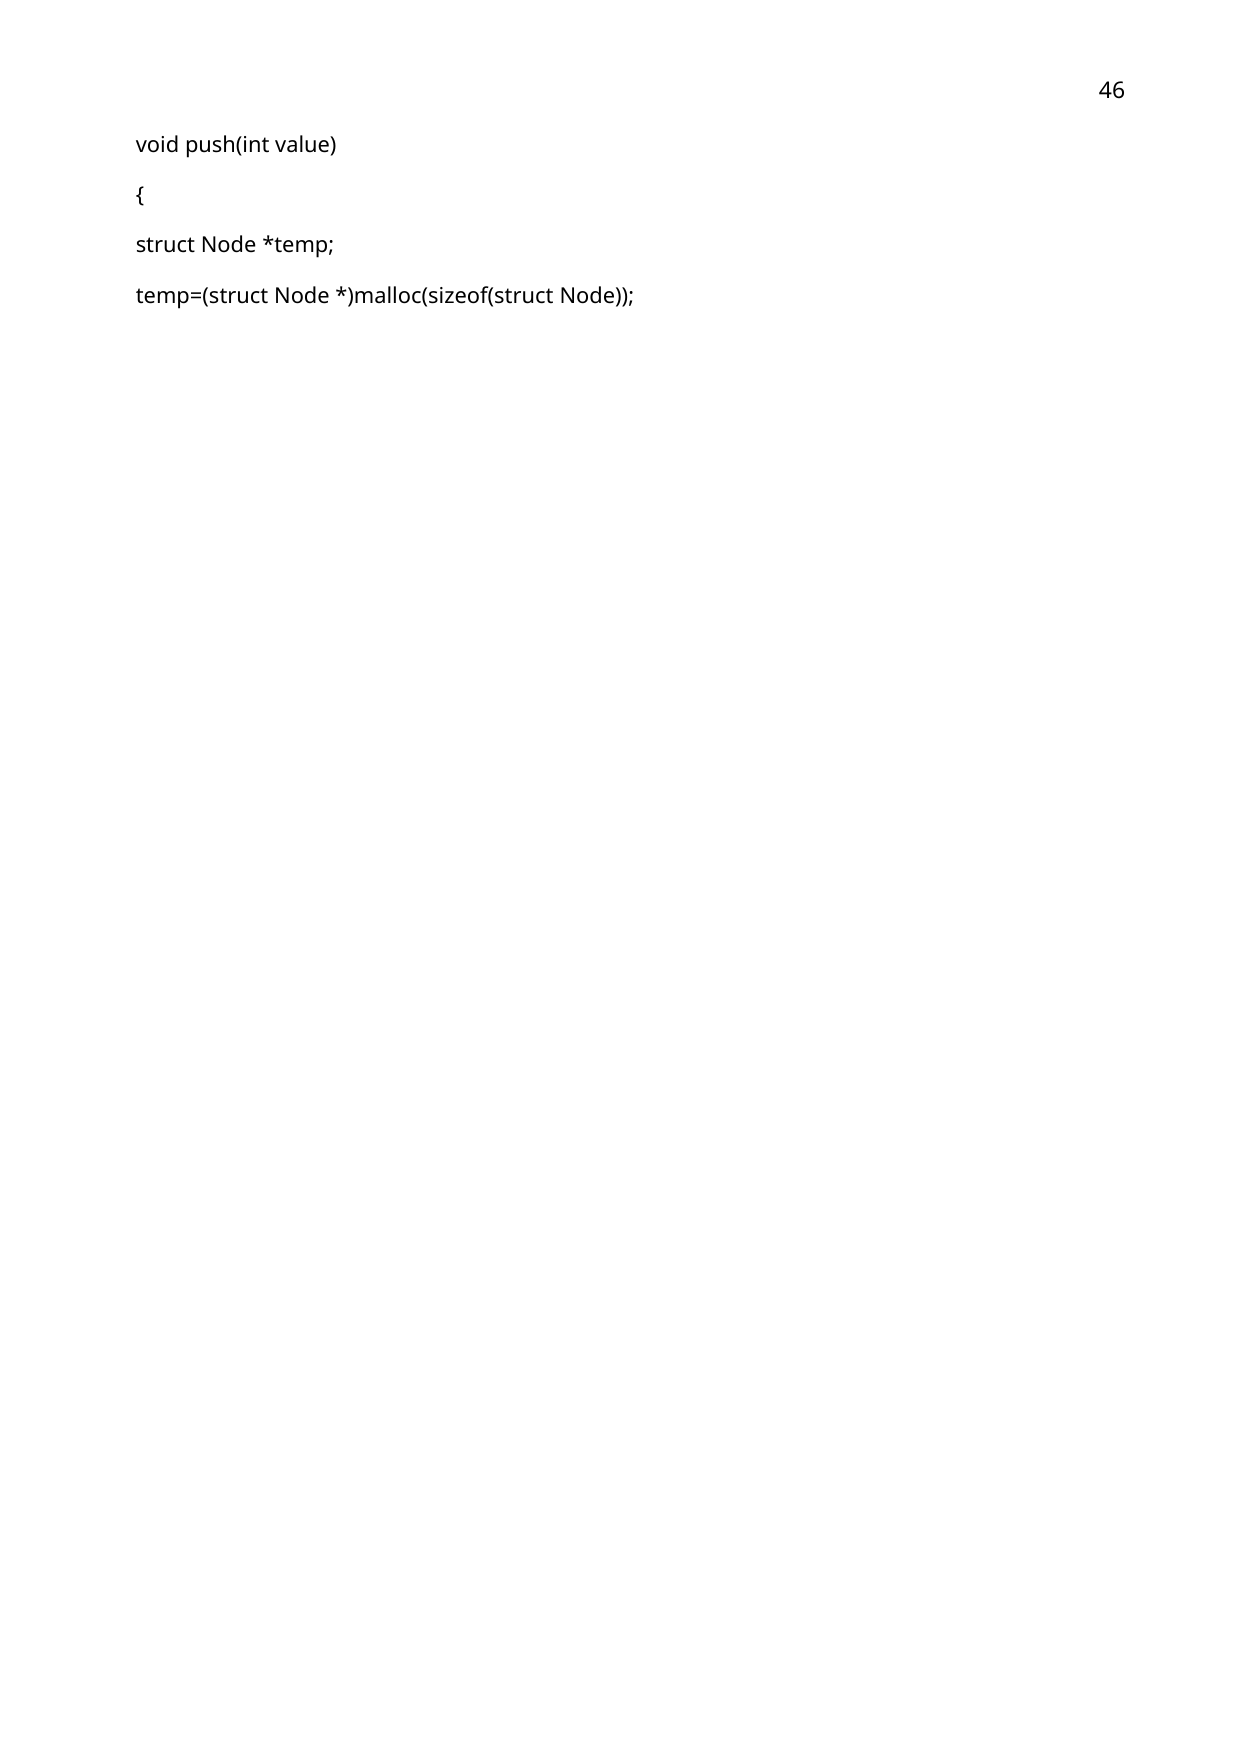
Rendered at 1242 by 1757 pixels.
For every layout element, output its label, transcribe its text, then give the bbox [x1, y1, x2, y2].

text temp=(struct Node *)malloc(sizeof(struct Node)); [136, 279, 1162, 309]
text struct Node *temp; [136, 229, 1162, 259]
text void push(int value) [136, 129, 1162, 159]
text { [136, 179, 1162, 209]
